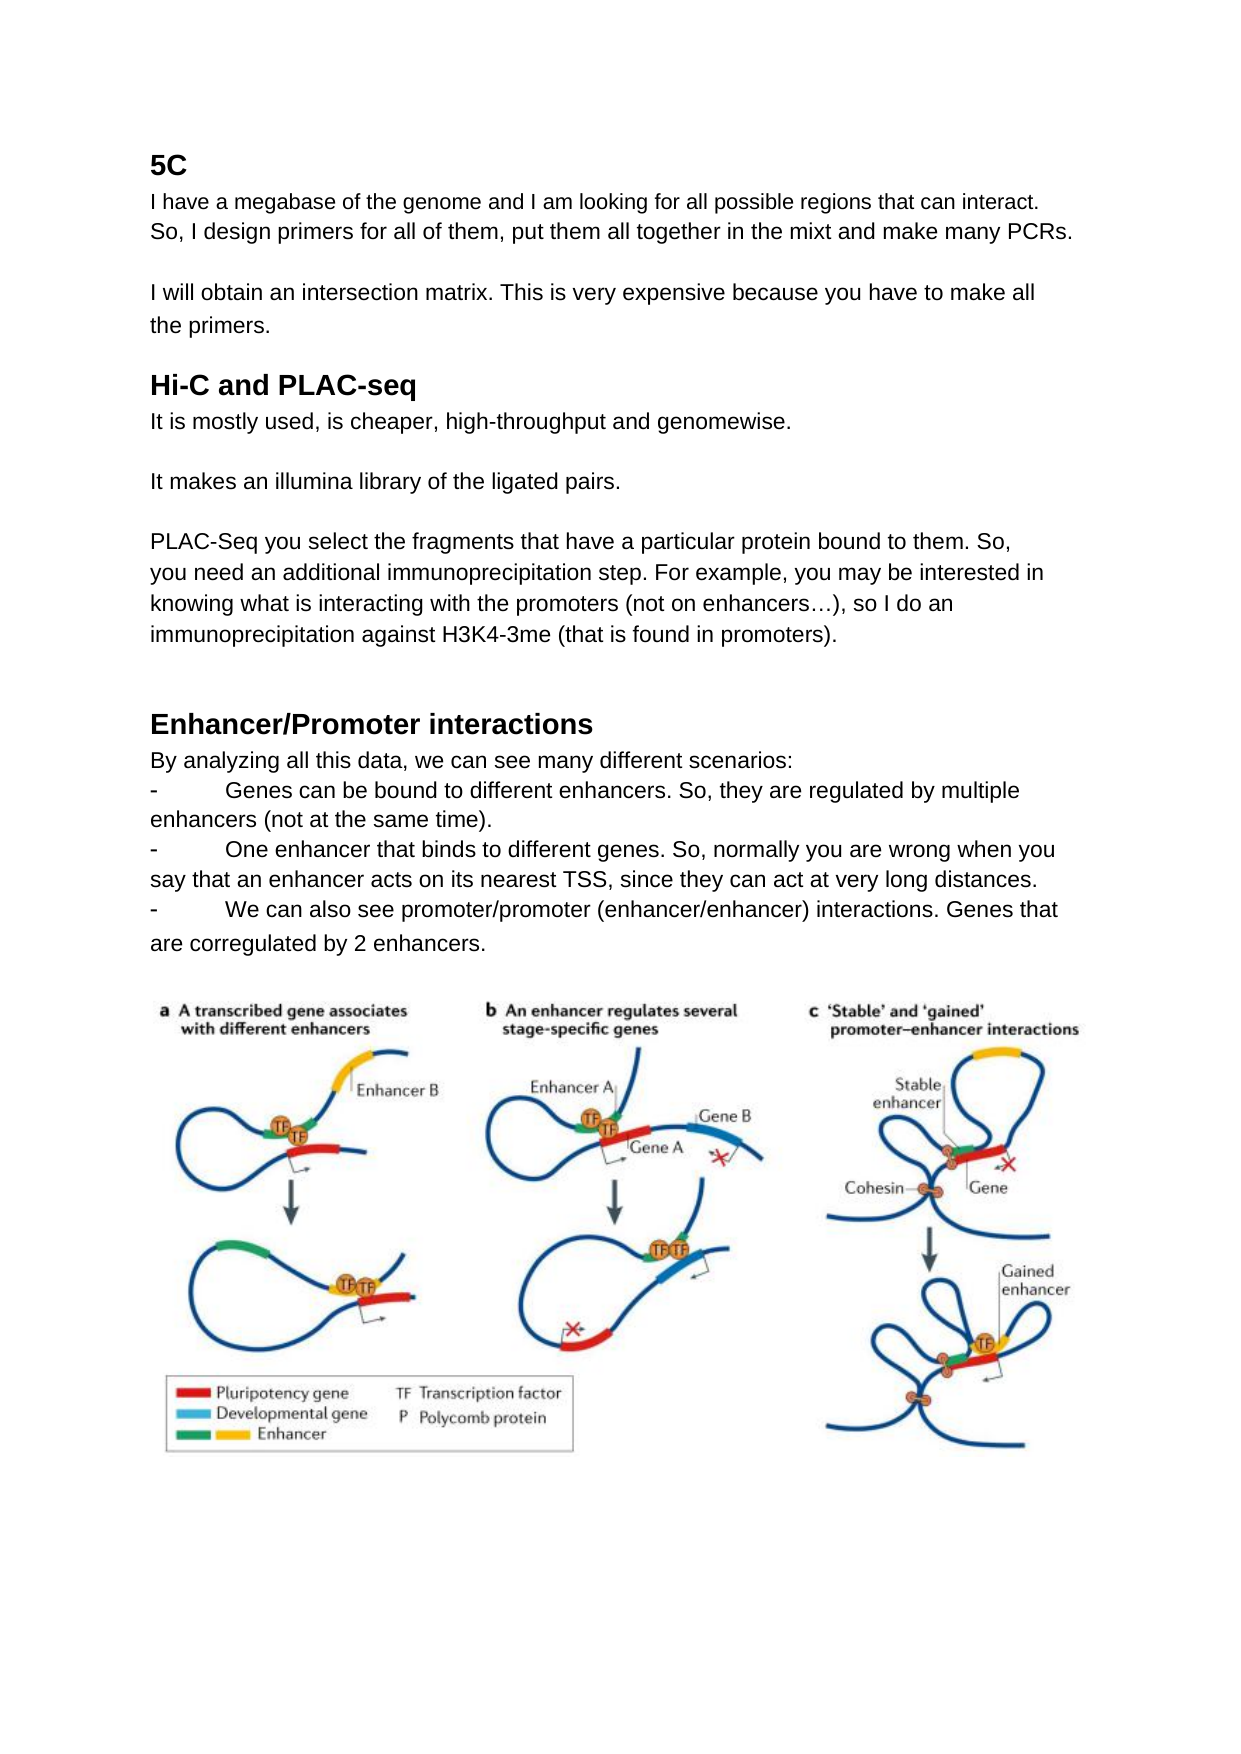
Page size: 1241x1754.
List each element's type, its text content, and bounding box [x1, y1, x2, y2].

text It makes an illumina library of the ligated pairs. [150, 468, 1090, 494]
text Hi-C and PLAC-seq [150, 368, 1090, 401]
text 5C [150, 148, 1090, 182]
text By analyzing all this data, we can see many different scenarios: [150, 747, 1090, 774]
text Enhancer/Promoter interactions [150, 707, 1090, 741]
list Genes can be bound to different enhancers. So, they are regulated by multiple enhancers (not at the same time). [150, 777, 1090, 833]
text I will obtain an intersection matrix. This is very expensive because you have to make all the primers. [150, 279, 1071, 339]
text I have a megabase of the genome and I am looking for all possible regions that can interact. [150, 189, 1090, 214]
text PLAC-Seq you select the fragments that have a particular protein bound to them. So, you need an additional immunoprecipitation step. For example, you may be interested in knowing what is interacting with the promoters (not on enhancers…), so I do an immunoprecipitation against H3K4-3me (that is found in promoters). [150, 528, 1052, 648]
text It is mostly used, is cheaper, high-throughput and genomewise. [150, 408, 1090, 434]
text So, I design primers for all of them, put them all together in the mixt and make many PCRs. [150, 218, 1090, 244]
picture [152, 990, 1093, 1457]
list We can also see promoter/promoter (enhancer/enhancer) interactions. Genes that are corregulated by 2 enhancers. [150, 896, 1090, 956]
list One enhancer that binds to different genes. So, normally you are wrong when you say that an enhancer acts on its nearest TSS, since they can act at very long distances. [150, 836, 1090, 892]
